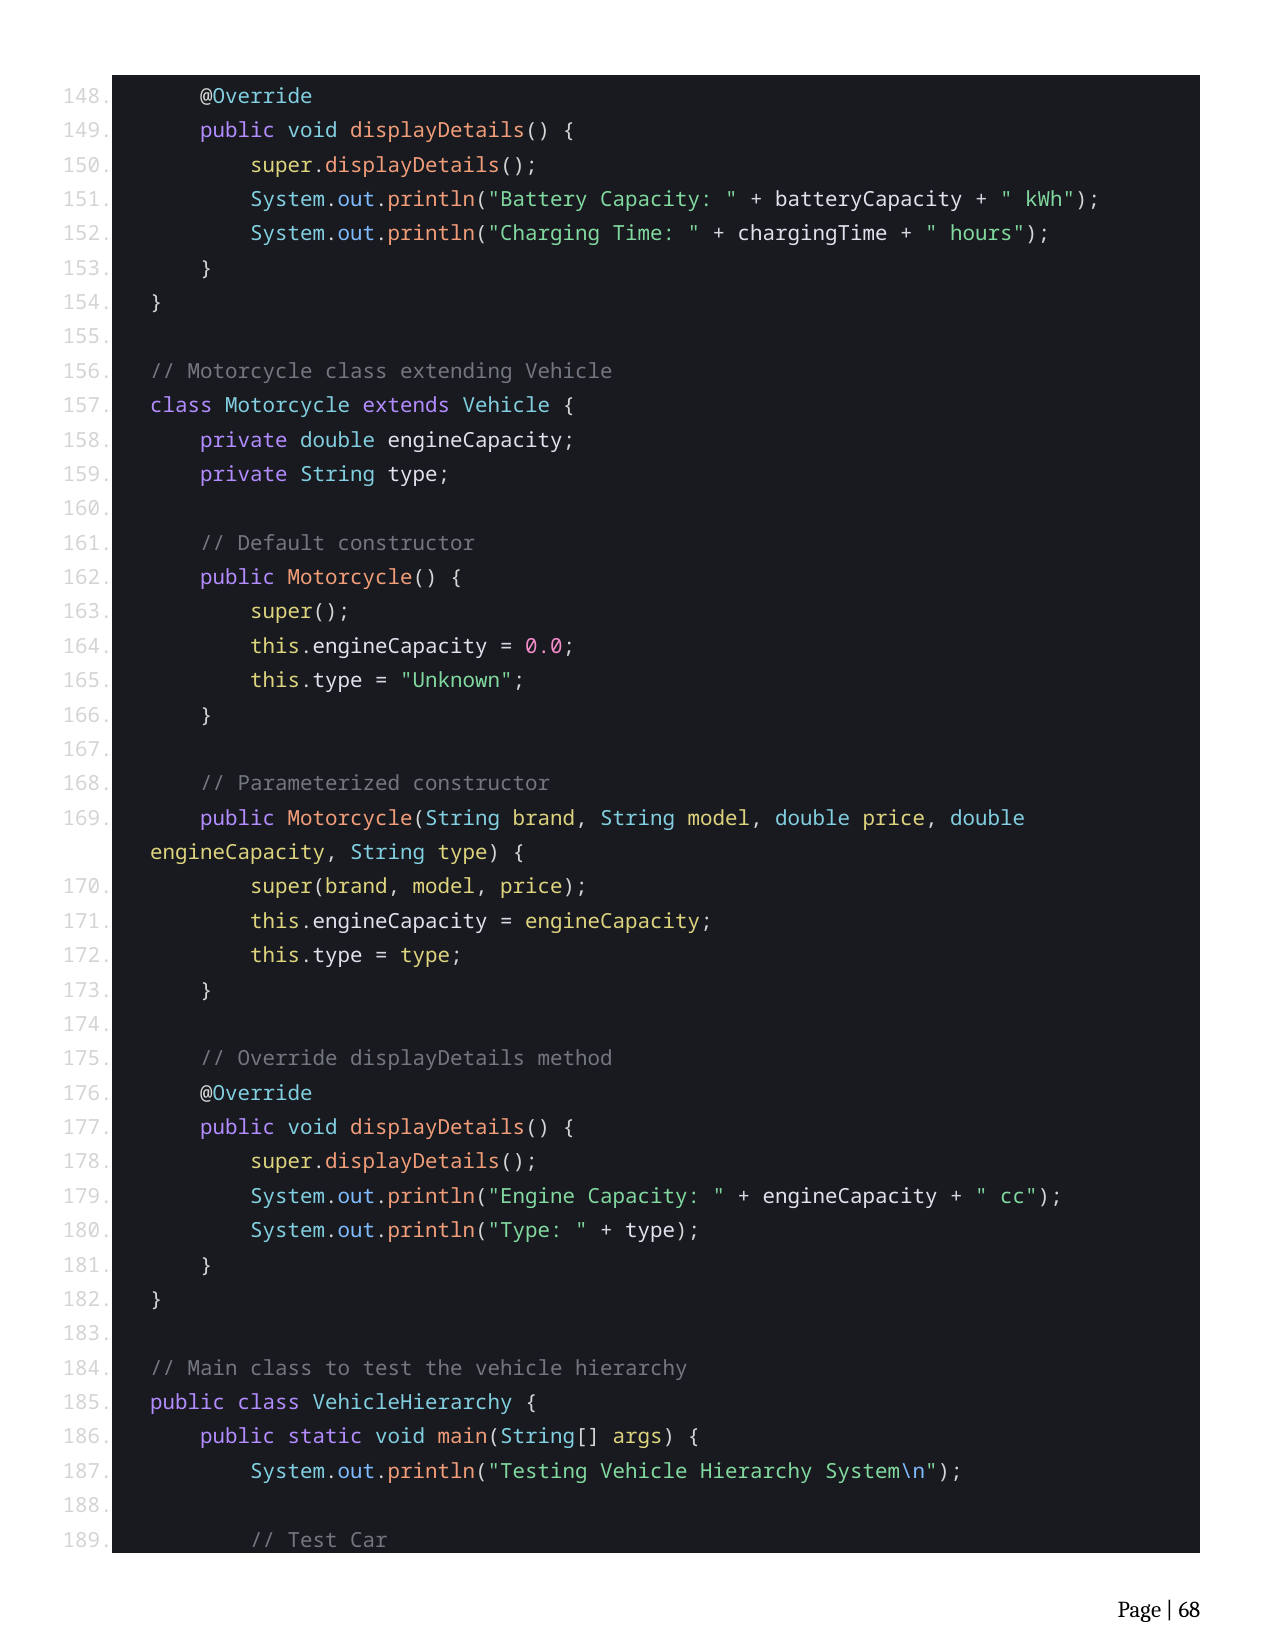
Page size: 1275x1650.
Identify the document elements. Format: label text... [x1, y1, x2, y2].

list System.out.println("Charging Time: " + chargingTime + " hours"); [112, 212, 1200, 247]
list // Motorcycle class extending Vehicle [112, 350, 1200, 384]
list public class VehicleHierarchy { [112, 1381, 1200, 1416]
list public void displayDetails() { [112, 1106, 1200, 1141]
list System.out.println("Type: " + type); [112, 1209, 1200, 1244]
list } [112, 281, 1200, 316]
list this.engineCapacity = engineCapacity; [112, 900, 1200, 934]
list private String type; [112, 453, 1200, 487]
list System.out.println("Testing Vehicle Hierarchy System\n"); [112, 1450, 1200, 1484]
list // Default constructor [112, 522, 1200, 556]
list this.type = "Unknown"; [112, 659, 1200, 694]
list // Test Car [112, 1519, 1200, 1553]
list public void displayDetails() { [112, 109, 1200, 144]
list public Motorcycle(String brand, String model, double price, double engineCapacity, String type) { [112, 797, 1200, 866]
list @Override [112, 75, 1200, 109]
list super.displayDetails(); [112, 1141, 1200, 1175]
list } [112, 247, 1200, 281]
list private double engineCapacity; [112, 419, 1200, 453]
list this.engineCapacity = 0.0; [112, 625, 1200, 659]
list // Parameterized constructor [112, 762, 1200, 797]
list class Motorcycle extends Vehicle { [112, 384, 1200, 419]
list this.type = type; [112, 934, 1200, 969]
list } [112, 694, 1200, 728]
list public static void main(String[] args) { [112, 1416, 1200, 1450]
list super(); [112, 591, 1200, 625]
list System.out.println("Engine Capacity: " + engineCapacity + " cc"); [112, 1175, 1200, 1209]
list System.out.println("Battery Capacity: " + batteryCapacity + " kWh"); [112, 178, 1200, 212]
list @Override [112, 1072, 1200, 1106]
list // Override displayDetails method [112, 1037, 1200, 1072]
list } [112, 1278, 1200, 1312]
list // Main class to test the vehicle hierarchy [112, 1347, 1200, 1381]
list super(brand, model, price); [112, 866, 1200, 900]
list public Motorcycle() { [112, 556, 1200, 591]
list super.displayDetails(); [112, 144, 1200, 178]
list } [112, 1244, 1200, 1278]
list } [112, 969, 1200, 1003]
